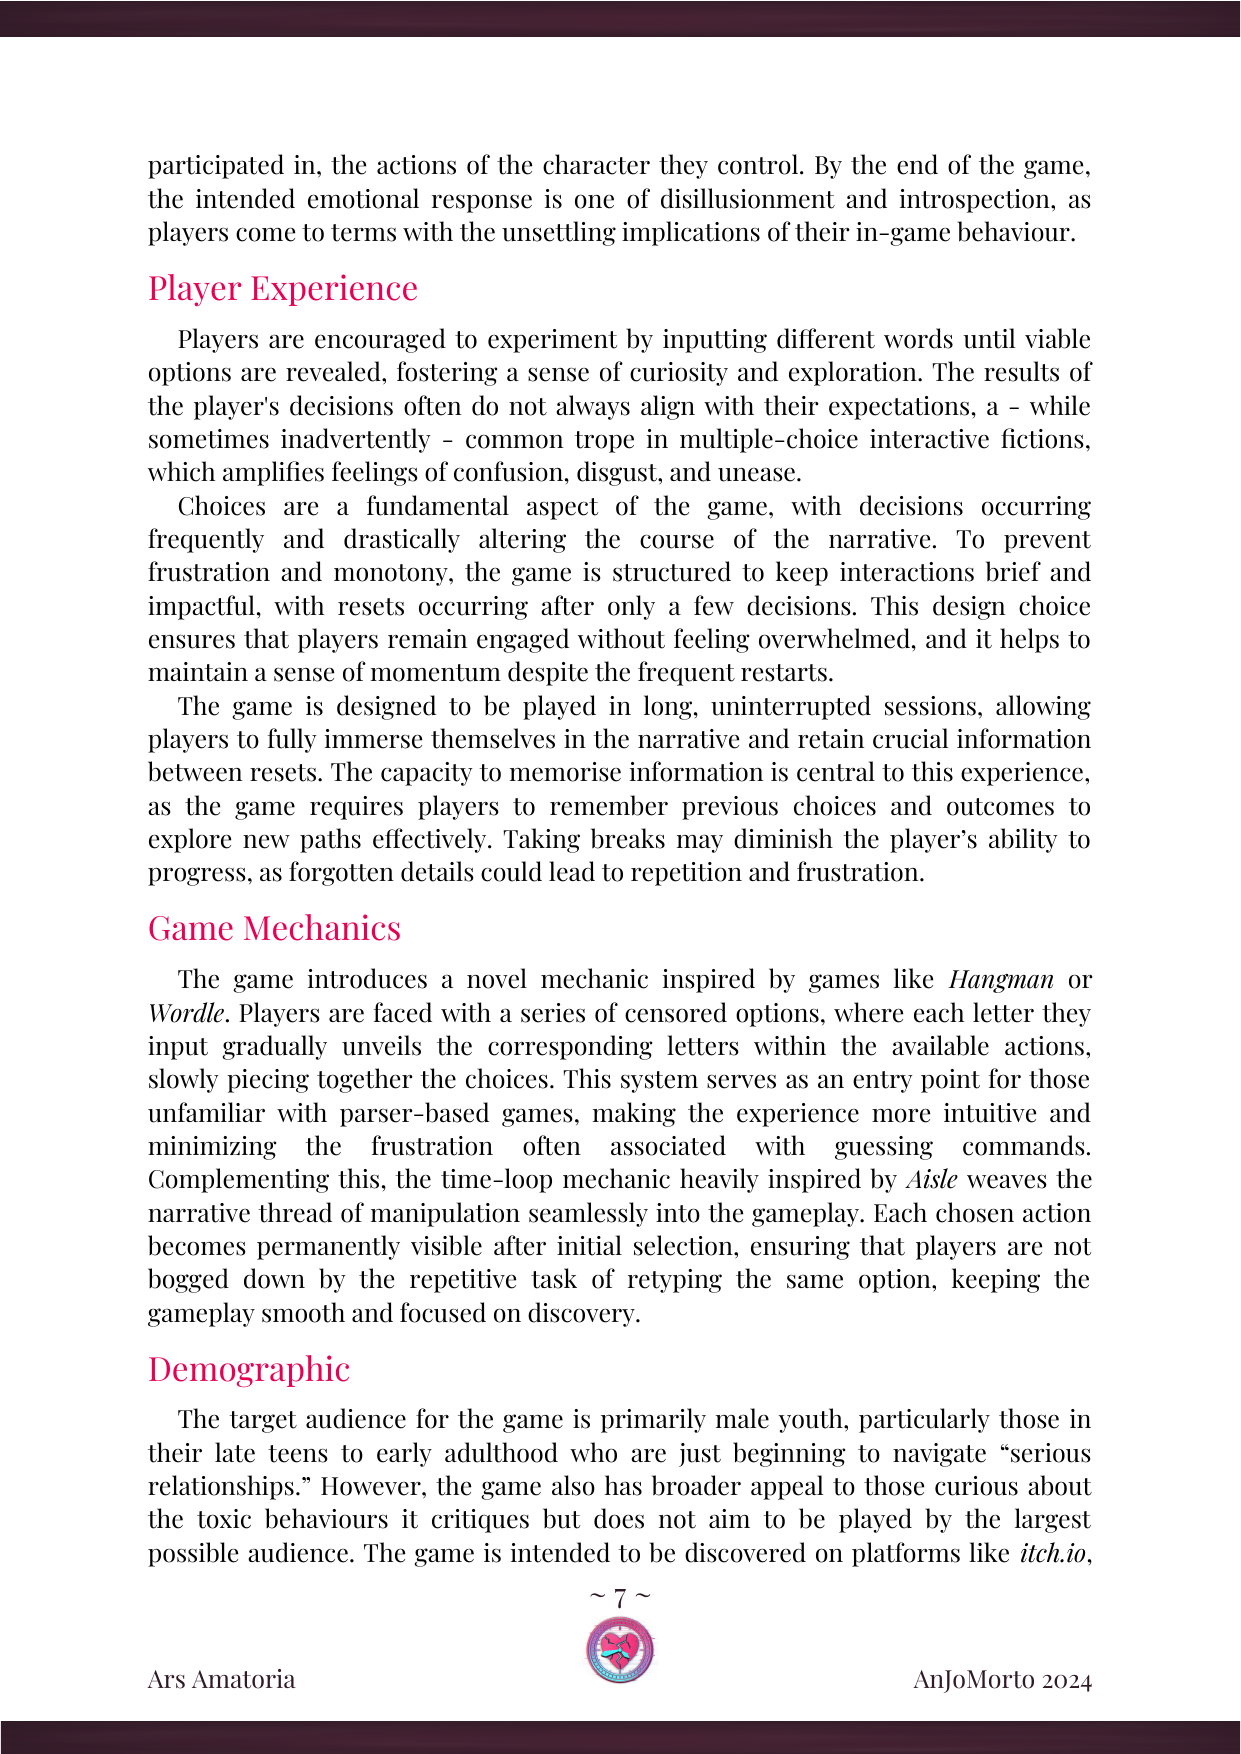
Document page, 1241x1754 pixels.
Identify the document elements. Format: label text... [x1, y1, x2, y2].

subtitle Game Mechanics [148, 904, 1093, 949]
picture [0, 1, 1241, 37]
subtitle Player Experience [148, 264, 1093, 309]
picture [581, 1611, 659, 1689]
text The game is designed to be played in long, uninterrupted sessions, allowing players to fully immerse themselves in the narrative and retain crucial information between resets. The capacity to memorise information is central to this experience, as the game requires players to remember previous choices and outcomes to explore new paths effectively. Taking breaks may diminish the player’s ability to progress, as forgotten details could lead to repetition and frustration. [148, 688, 1093, 888]
text The game introduces a novel mechanic inspired by games like Hangman or Wordle. Players are faced with a series of censored options, where each letter they input gradually unveils the corresponding letters within the available actions, slowly piecing together the choices. This system serves as an entry point for those unfamiliar with parser-based games, making the experience more intuitive and minimizing the frustration often associated with guessing commands. Complementing this, the time-loop mechanic heavily inspired by Aisle weaves the narrative thread of manipulation seamlessly into the gameplay. Each chosen action becomes permanently visible after initial selection, ensuring that players are not bogged down by the repetitive task of retyping the same option, keeping the gameplay smooth and focused on discovery. [148, 962, 1093, 1328]
text Players are encouraged to experiment by inputting different words until viable options are revealed, fostering a sense of curiosity and exploration. The results of the player's decisions often do not always align with their expectations, a - while sometimes inadvertently - common trope in multiple-choice interactive fictions, which amplifies feelings of confusion, disgust, and unease. [148, 321, 1093, 488]
subtitle Demographic [148, 1345, 1093, 1389]
picture [0, 1721, 1241, 1754]
text Choices are a fundamental aspect of the game, with decisions occurring frequently and drastically altering the course of the narrative. To prevent frustration and monotony, the game is structured to keep interactions brief and impactful, with resets occurring after only a few decisions. This design choice ensures that players remain engaged without feeling overwhelmed, and it helps to maintain a sense of momentum despite the frequent restarts. [148, 488, 1093, 688]
